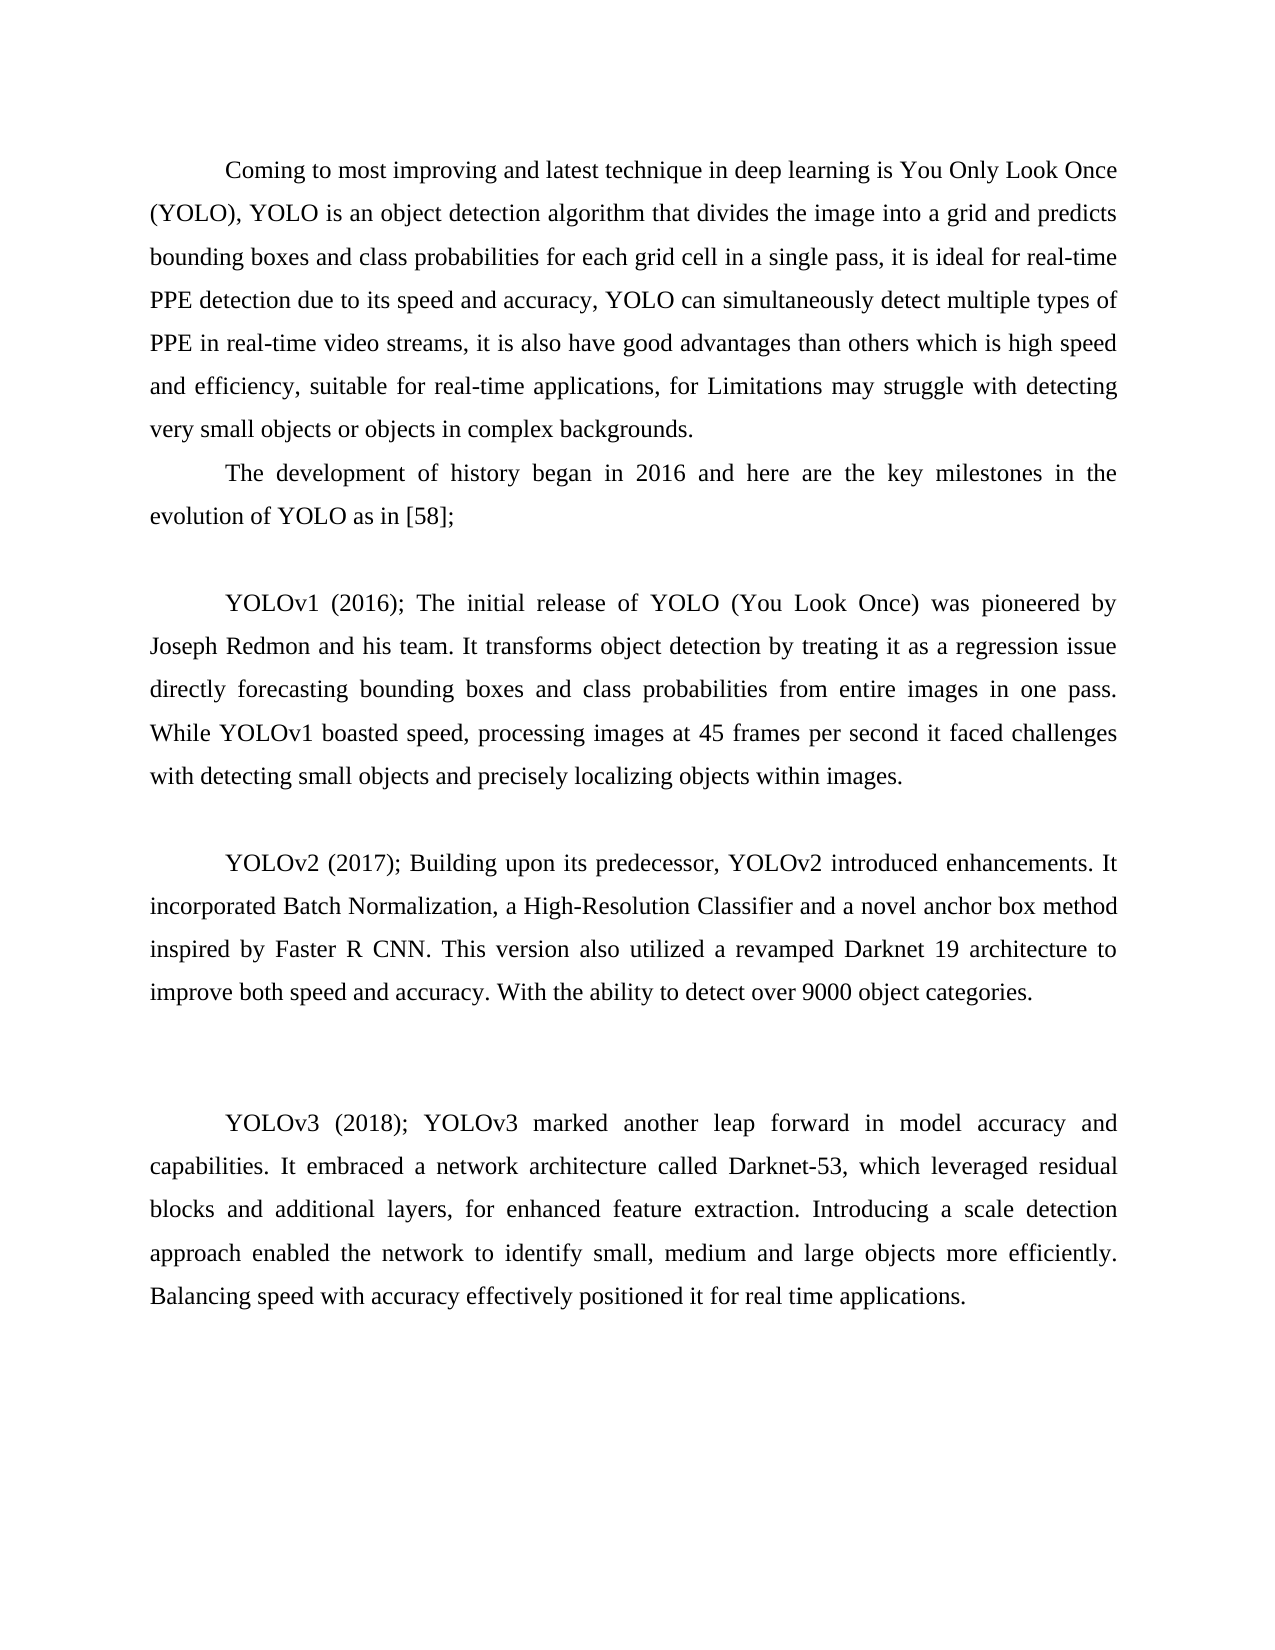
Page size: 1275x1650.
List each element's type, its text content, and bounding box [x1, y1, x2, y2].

text YOLOv1 (2016); The initial release of YOLO (You Look Once) was pioneered by Joseph Redmon and his team. It transforms object detection by treating it as a regression issue directly forecasting bounding boxes and class probabilities from entire images in one pass. While YOLOv1 boasted speed, processing images at 45 frames per second it faced challenges with detecting small objects and precisely localizing objects within images. [149, 588, 1118, 789]
text The development of history began in 2016 and here are the key milestones in the evolution of YOLO as in [58]; [149, 458, 1118, 530]
text YOLOv3 (2018); YOLOv3 marked another leap forward in model accuracy and capabilities. It embraced a network architecture called Darknet-53, which leveraged residual blocks and additional layers, for enhanced feature extraction. Introducing a scale detection approach enabled the network to identify small, medium and large objects more efficiently. Balancing speed with accuracy effectively positioned it for real time applications. [149, 1108, 1118, 1309]
text YOLOv2 (2017); Building upon its predecessor, YOLOv2 introduced enhancements. It incorporated Batch Normalization, a High-Resolution Classifier and a novel anchor box method inspired by Faster R CNN. This version also utilized a revamped Darknet 19 architecture to improve both speed and accuracy. With the ability to detect over 9000 object categories. [149, 848, 1118, 1006]
text Coming to most improving and latest technique in deep learning is You Only Look Once (YOLO), YOLO is an object detection algorithm that divides the image into a grid and predicts bounding boxes and class probabilities for each grid cell in a single pass, it is ideal for real-time PPE detection due to its speed and accuracy, YOLO can simultaneously detect multiple types of PPE in real-time video streams, it is also have good advantages than others which is high speed and efficiency, suitable for real-time applications, for Limitations may struggle with detecting very small objects or objects in complex backgrounds. [149, 155, 1118, 443]
